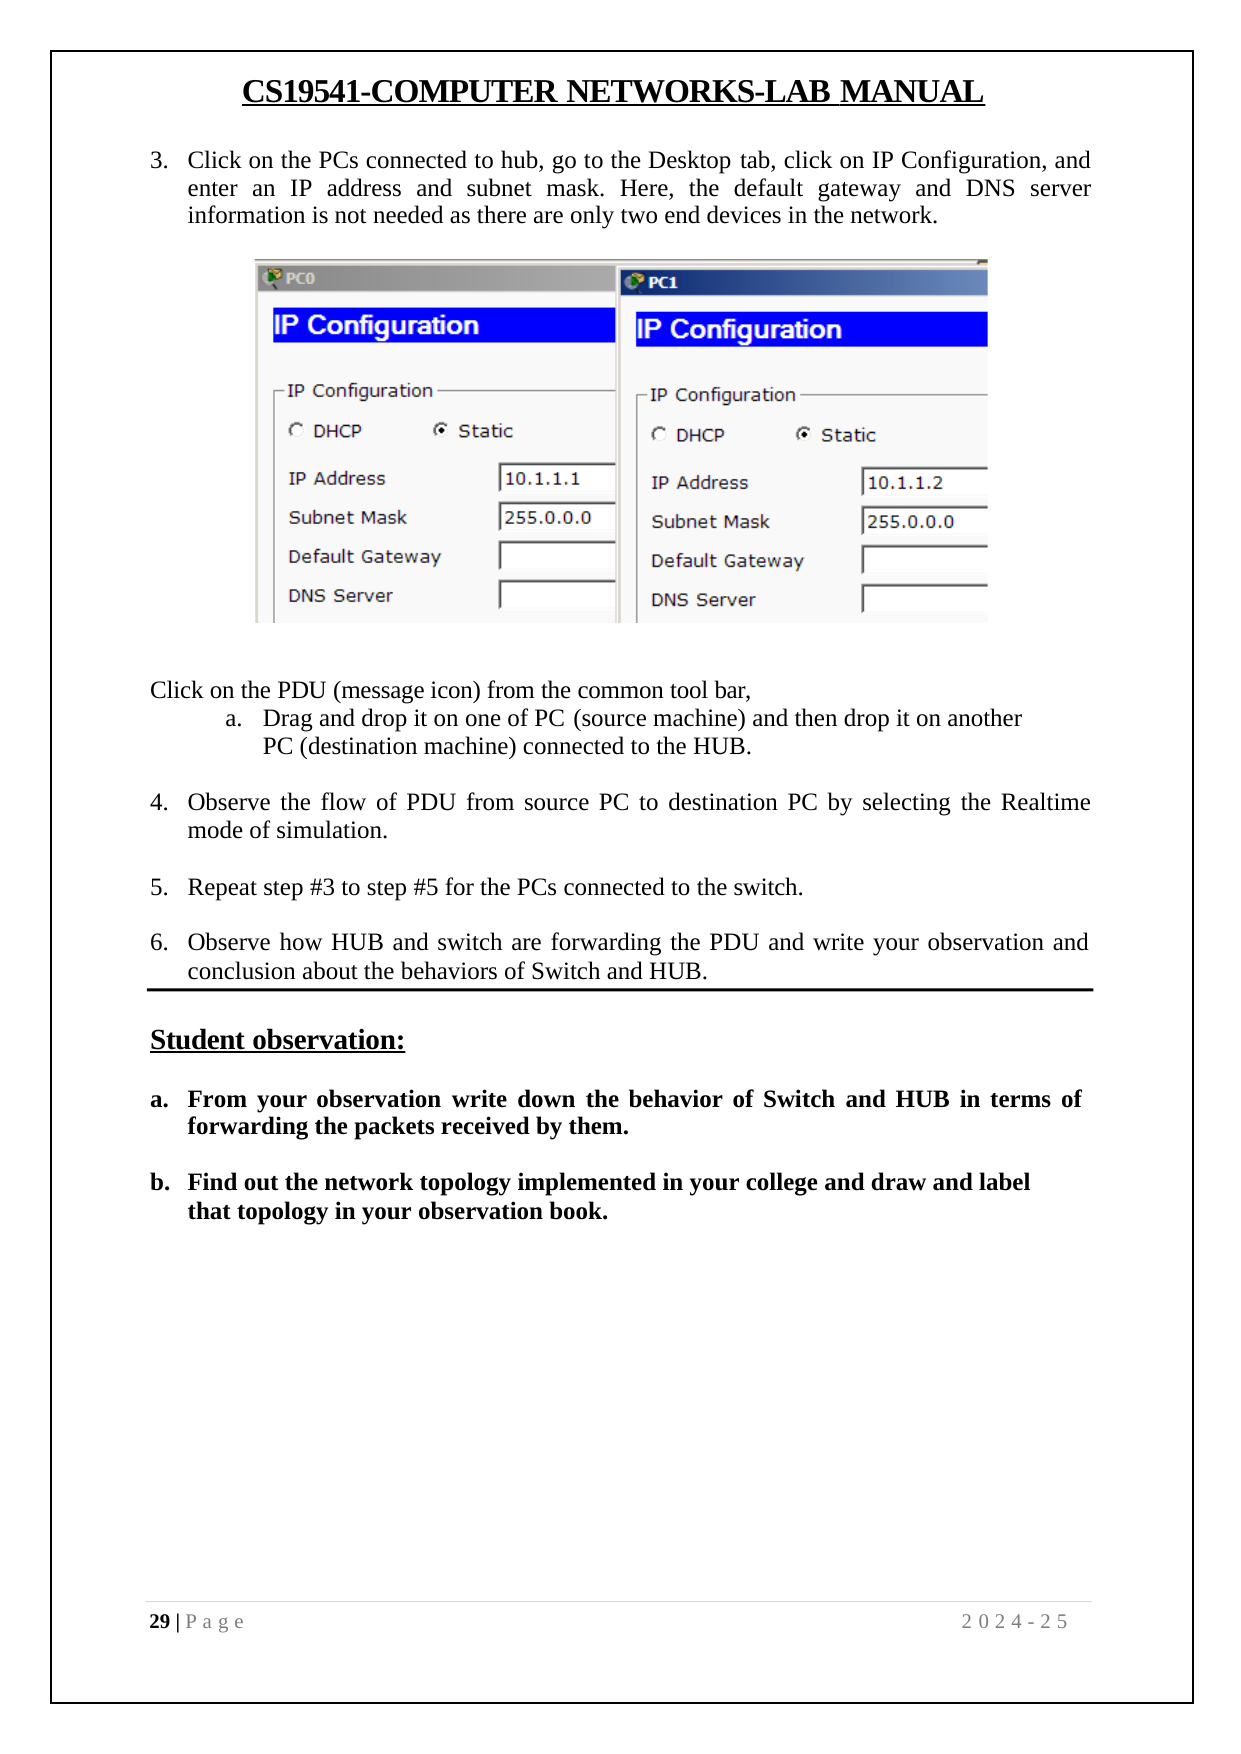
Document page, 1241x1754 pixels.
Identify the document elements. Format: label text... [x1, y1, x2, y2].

list From your observation write down the behavior of Switch and HUB in terms of forwarding the packets received by them. [150, 1085, 1086, 1140]
list Repeat step #3 to step #5 for the PCs connected to the switch. [150, 872, 1192, 900]
subtitle Student observation: [150, 1022, 1192, 1056]
list Observe how HUB and switch are forwarding the PDU and write your observation and conclusion about the behaviors of Switch and HUB. [150, 928, 1090, 984]
picture [254, 259, 988, 623]
list Drag and drop it on one of PC (source machine) and then drop it on another PC (destination machine) connected to the HUB. [225, 704, 1059, 760]
list Click on the PCs connected to hub, go to the Desktop tab, click on IP Configuration, and enter an IP address and subnet mask. Here, the default gateway and DNS server information is not needed as there are only two end devices in the network. [150, 146, 1091, 229]
list Find out the network topology implemented in your college and draw and label that topology in your observation book. [150, 1168, 1067, 1224]
list Observe the flow of PDU from source PC to destination PC by selecting the Realtime mode of simulation. [150, 788, 1091, 844]
text Click on the PDU (message icon) from the common tool bar, [150, 676, 1192, 704]
